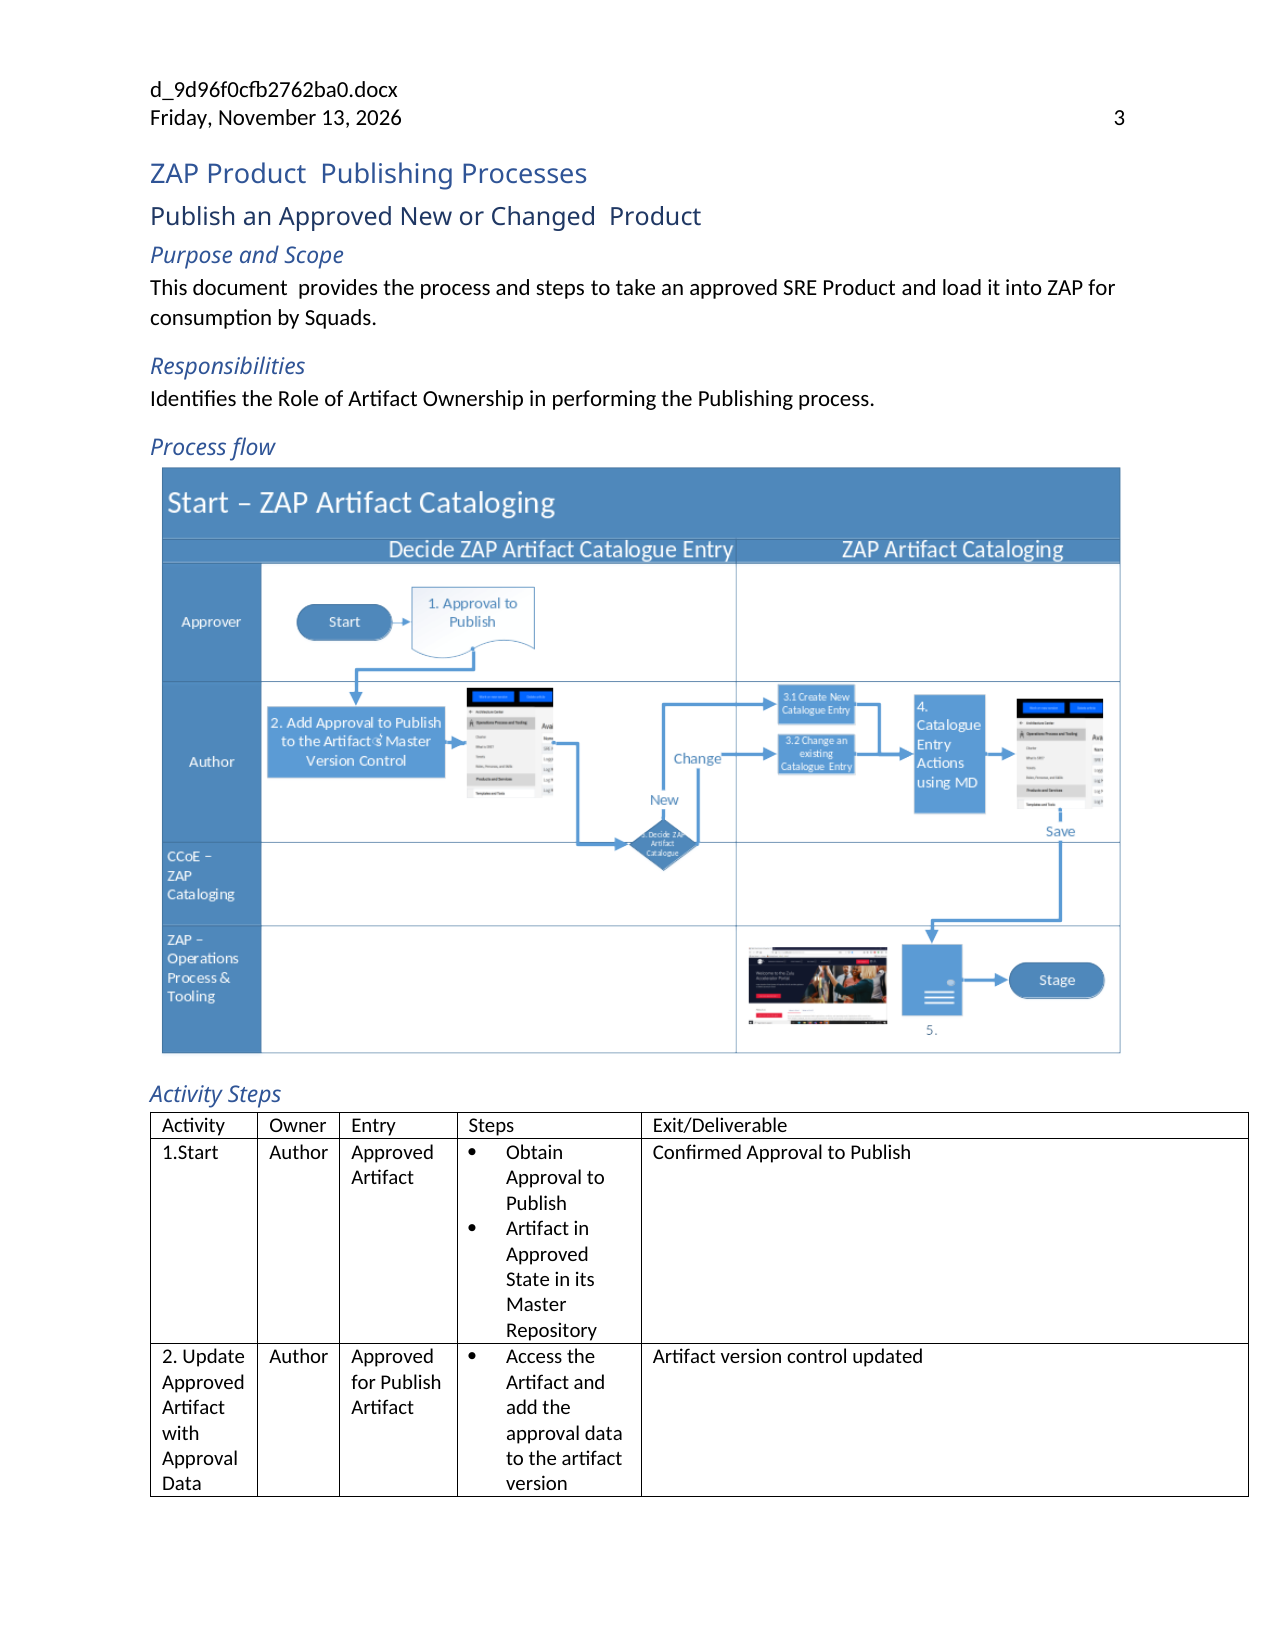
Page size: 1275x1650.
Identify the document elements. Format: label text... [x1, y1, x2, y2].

subtitle Process flow [150, 431, 1125, 462]
table_cell Obtain Approval to Publish Artifact in Approved State in its Master Repository [458, 1139, 641, 1342]
table_cell Author [258, 1344, 339, 1496]
table_cell Approved for Publish Artifact [340, 1344, 457, 1496]
table_header Entry [340, 1113, 457, 1138]
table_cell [151, 1344, 257, 1496]
table_header Exit/Deliverable [642, 1113, 1248, 1138]
table_cell Artifact version control updated [642, 1344, 1248, 1496]
subtitle Activity Steps [150, 1078, 1125, 1109]
text This document provides the process and steps​ to take an approved SRE Product ​and load it into ZAP for consumption by Squads. [150, 273, 1125, 331]
table_header Steps [458, 1113, 641, 1138]
table_cell Confirmed Approval to Publish [642, 1139, 1248, 1342]
subtitle ZAP Product Publishing Processes [150, 154, 1125, 191]
table_cell Author [258, 1139, 339, 1342]
table_cell Approved Artifact [340, 1139, 457, 1342]
table_header Owner [258, 1113, 339, 1138]
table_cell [458, 1344, 641, 1496]
table_cell 1.Start [151, 1139, 257, 1342]
subtitle Publish an Approved New or Changed Product [150, 198, 1125, 232]
subtitle Responsibilities [150, 350, 1125, 381]
text Identifies the Role of Artifact Ownership in performing the Publishing process. [150, 384, 1125, 412]
table_header Activity [151, 1113, 257, 1138]
subtitle Purpose and Scope [150, 239, 1125, 270]
